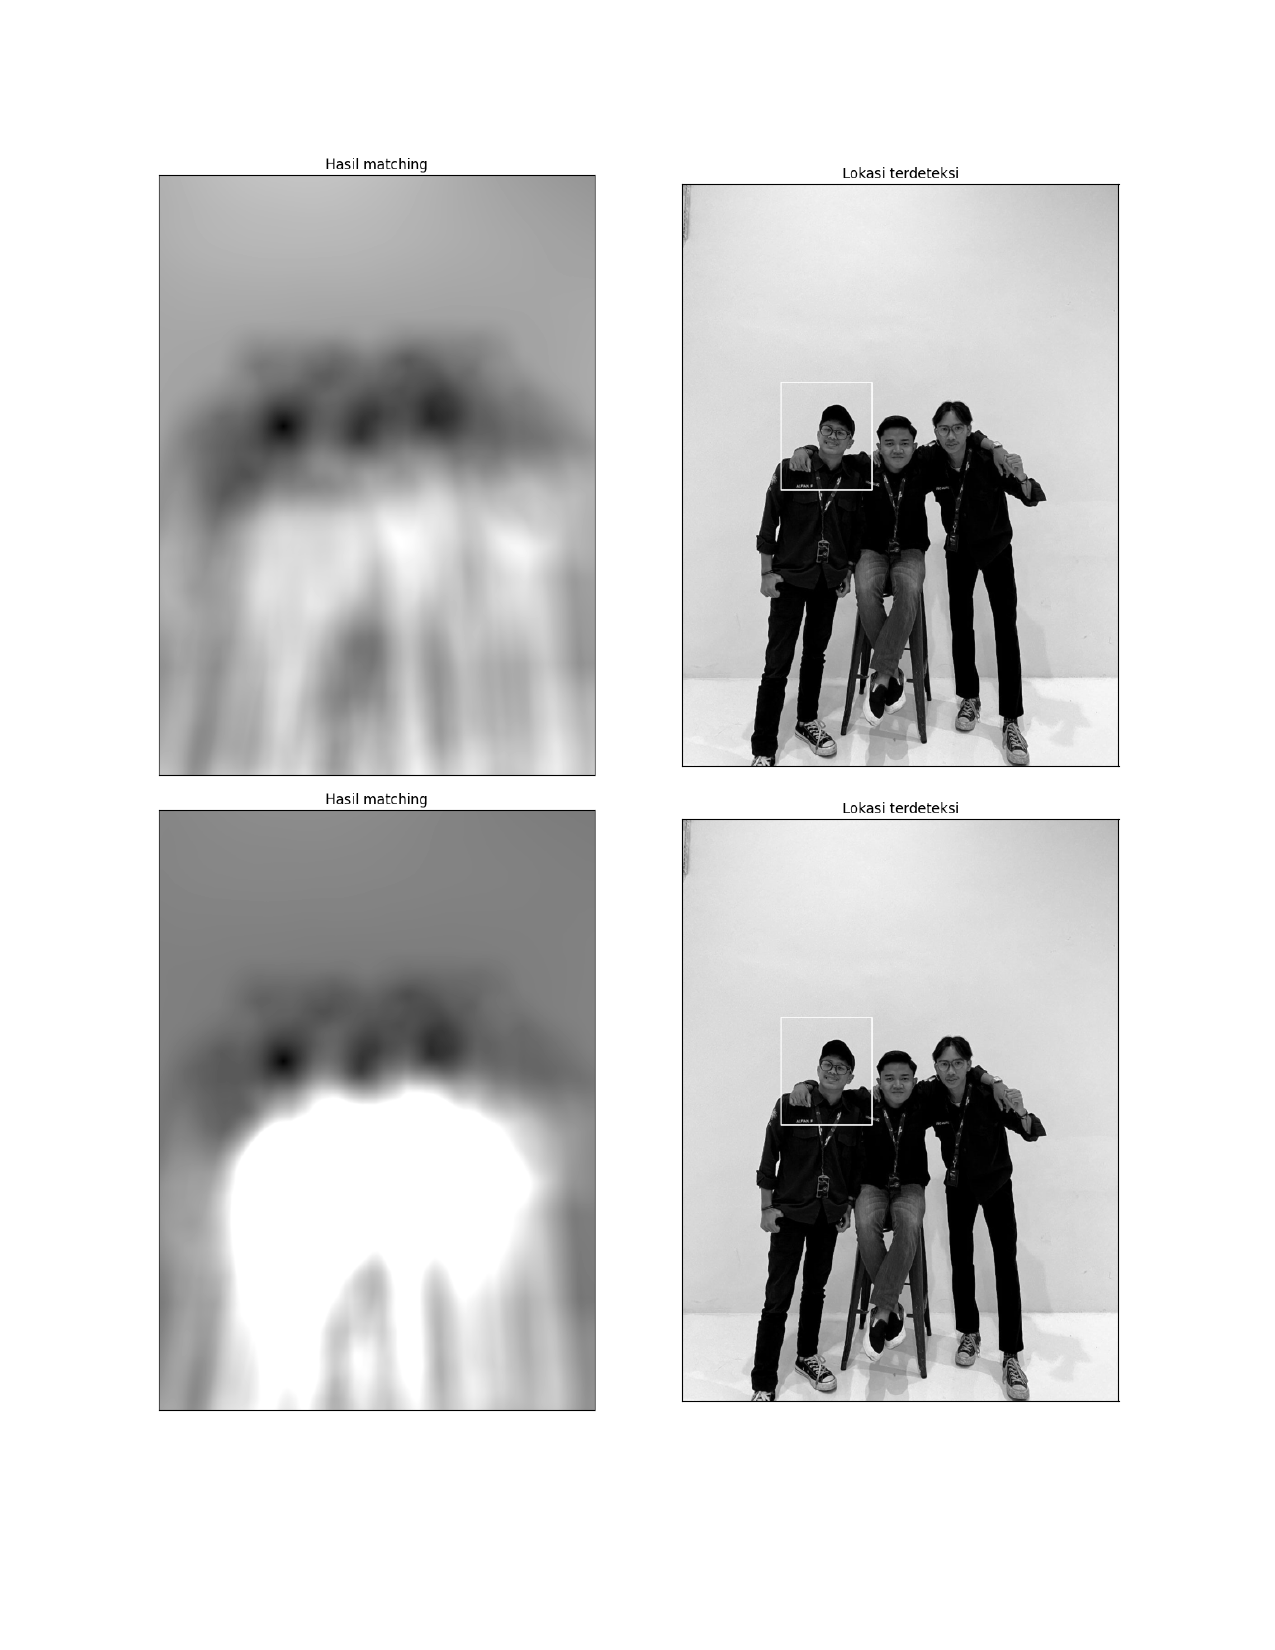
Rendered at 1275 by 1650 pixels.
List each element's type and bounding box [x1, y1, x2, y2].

picture [150, 785, 1125, 1418]
picture [150, 150, 1125, 783]
